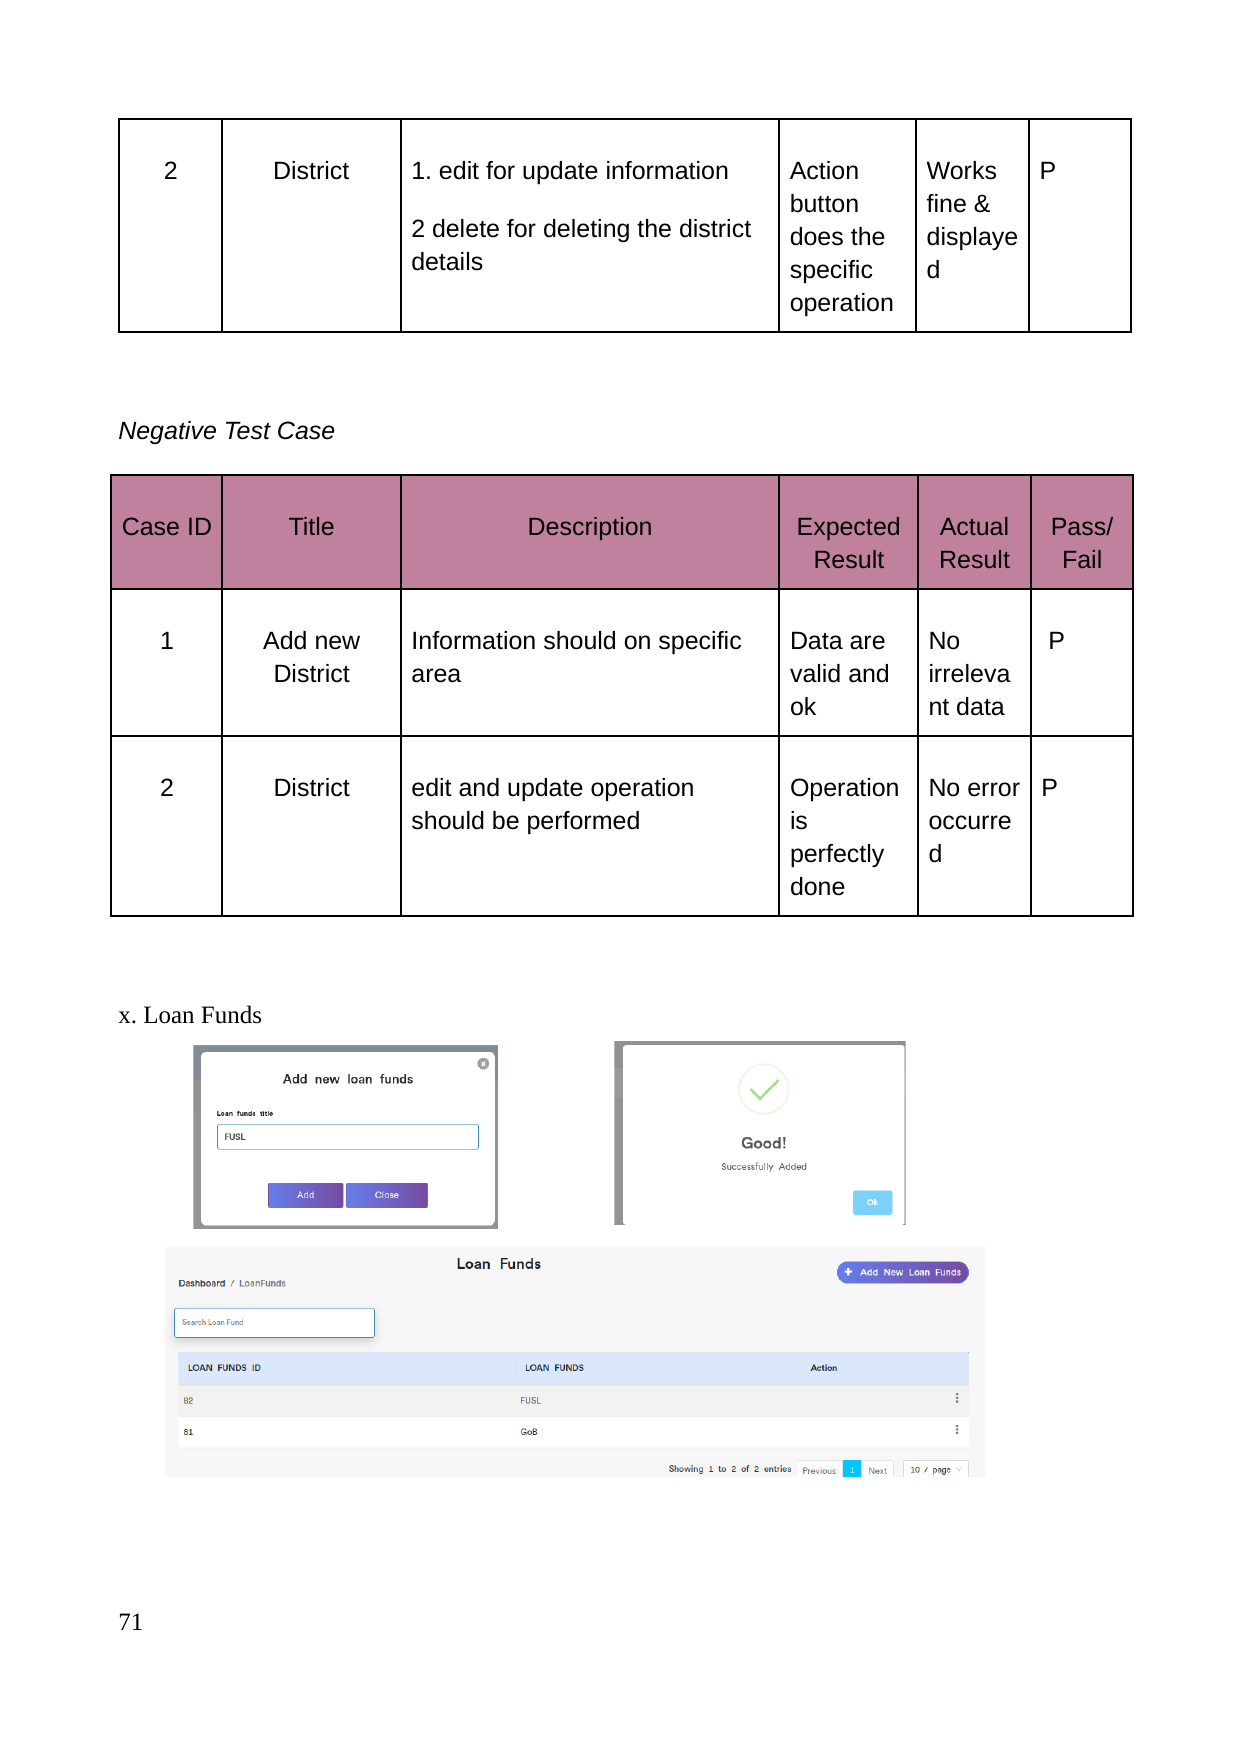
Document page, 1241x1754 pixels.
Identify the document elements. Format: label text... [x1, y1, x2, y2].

table_cell No error occurred [919, 737, 1030, 915]
table_cell 2 [120, 120, 221, 331]
table_header Actual Result [919, 476, 1030, 588]
table_cell Operation is perfectly done [780, 737, 917, 915]
table_cell No irrelevant data [919, 590, 1030, 735]
table_cell 2 [112, 737, 221, 915]
table_cell District [223, 120, 400, 331]
table_cell 1. edit for update information 2 delete for deleting the district details [402, 120, 778, 331]
table_header Description [402, 476, 778, 588]
table_cell 1 [112, 590, 221, 735]
picture [164, 1247, 986, 1477]
table_cell edit and update operation should be performed [402, 737, 778, 915]
table_header Title [223, 476, 400, 588]
table_cell District [223, 737, 400, 915]
table_cell Works fine & displayed [917, 120, 1028, 331]
table_cell Action button does the specific operation [780, 120, 915, 331]
table_cell P [1030, 120, 1130, 331]
text Negative Test Case [118, 416, 1122, 445]
picture [193, 1045, 498, 1229]
table_cell Data are valid and ok [780, 590, 917, 735]
table_header Expected Result [780, 476, 917, 588]
table_cell P [1032, 737, 1132, 915]
table_cell Information should on specific area [402, 590, 778, 735]
table_header Pass/Fail [1032, 476, 1132, 588]
text x. Loan Funds [118, 1000, 1122, 1029]
table_cell P [1032, 590, 1132, 735]
picture [614, 1041, 906, 1225]
table_header Case ID [112, 476, 221, 588]
table_cell Add new District [223, 590, 400, 735]
